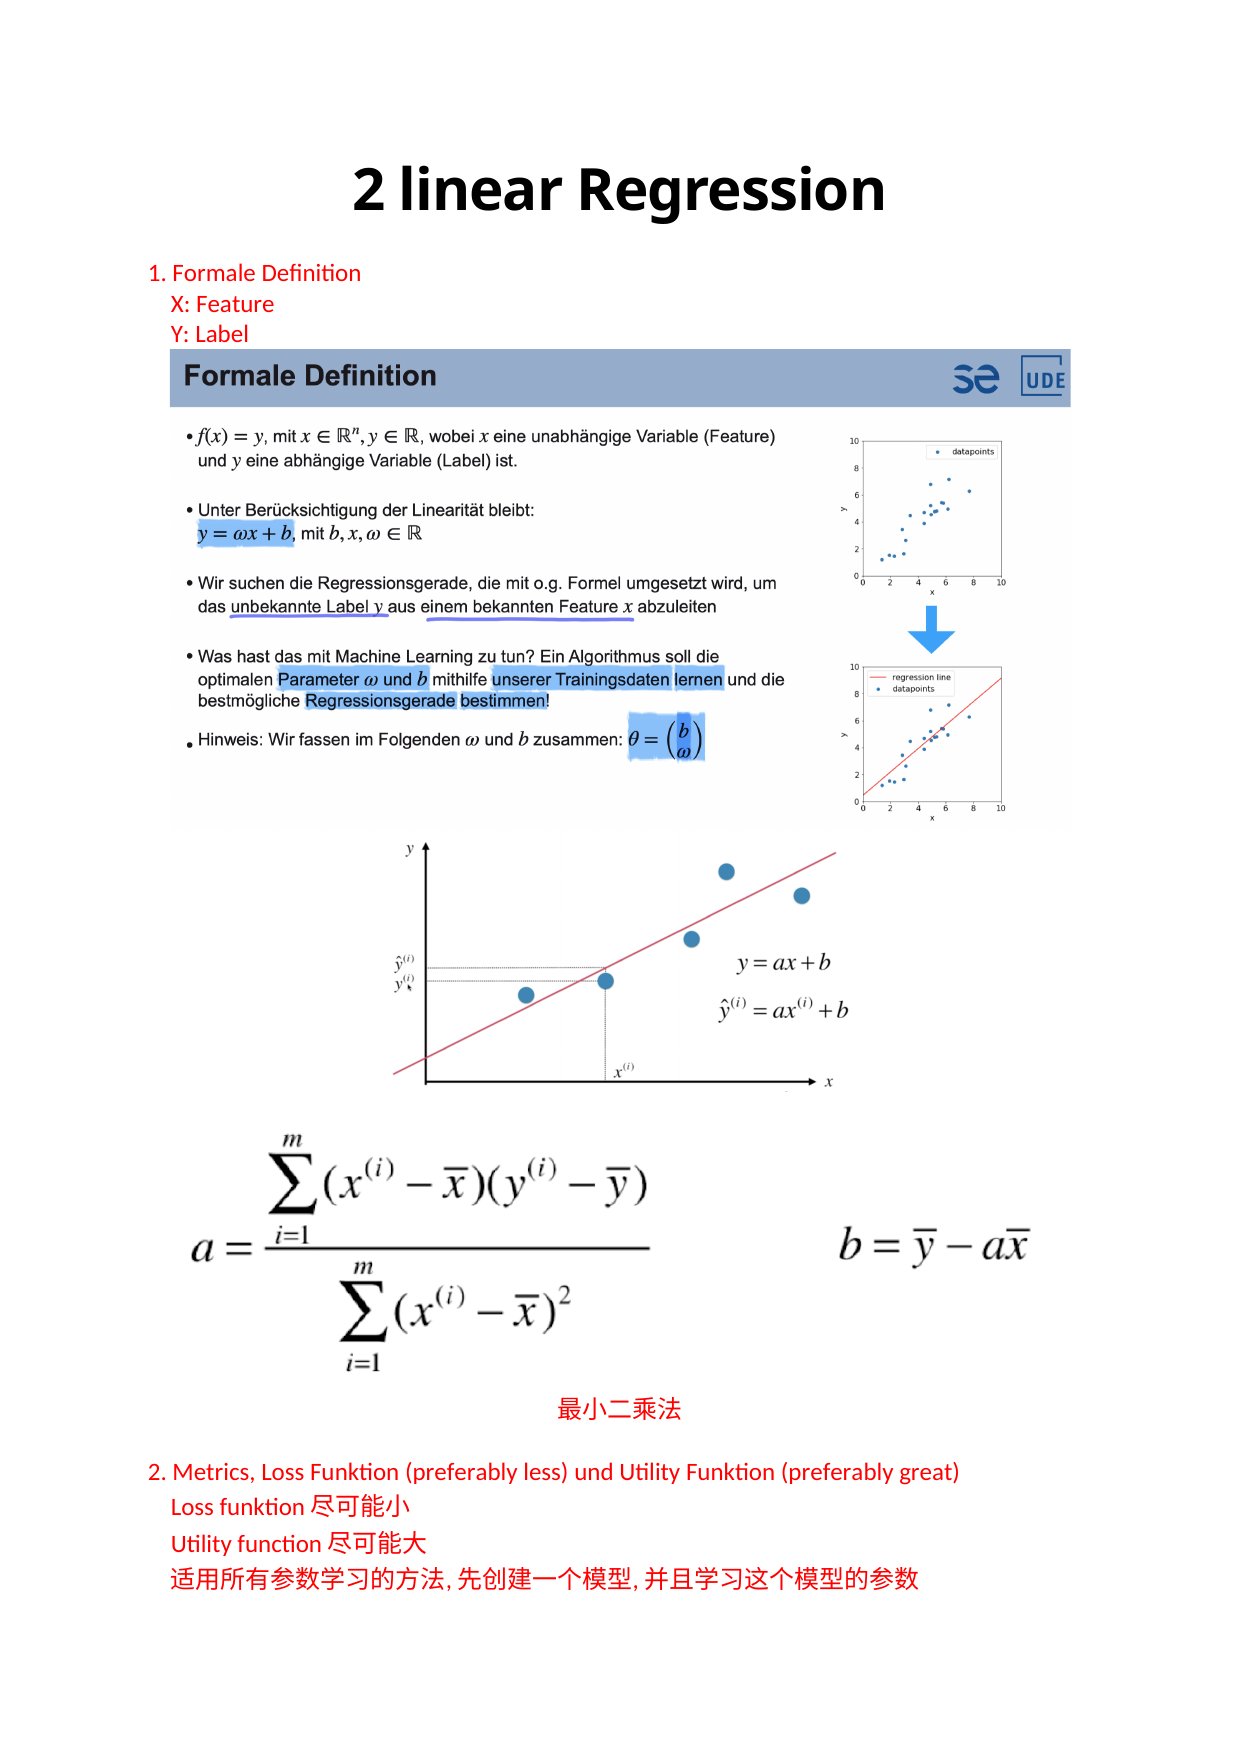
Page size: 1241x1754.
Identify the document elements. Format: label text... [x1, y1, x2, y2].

text Loss funktion 尽可能小 [148, 1487, 1093, 1523]
text 1. Formale Definition [148, 258, 1093, 288]
title 2 linear Regression [148, 148, 1093, 227]
text 适用所有参数学习的方法, 先创建一个模型, 并且学习这个模型的参数 [148, 1559, 1093, 1596]
text Utility function 尽可能大 [148, 1523, 1093, 1559]
text Y: Label [148, 319, 1093, 349]
picture [169, 349, 1071, 1092]
picture [185, 1122, 1055, 1390]
text X: Feature [148, 288, 1093, 319]
text 最小二乘法 [148, 1389, 1093, 1426]
text 2. Metrics, Loss Funktion (preferably less) und Utility Funktion (preferably great) [148, 1456, 1093, 1487]
